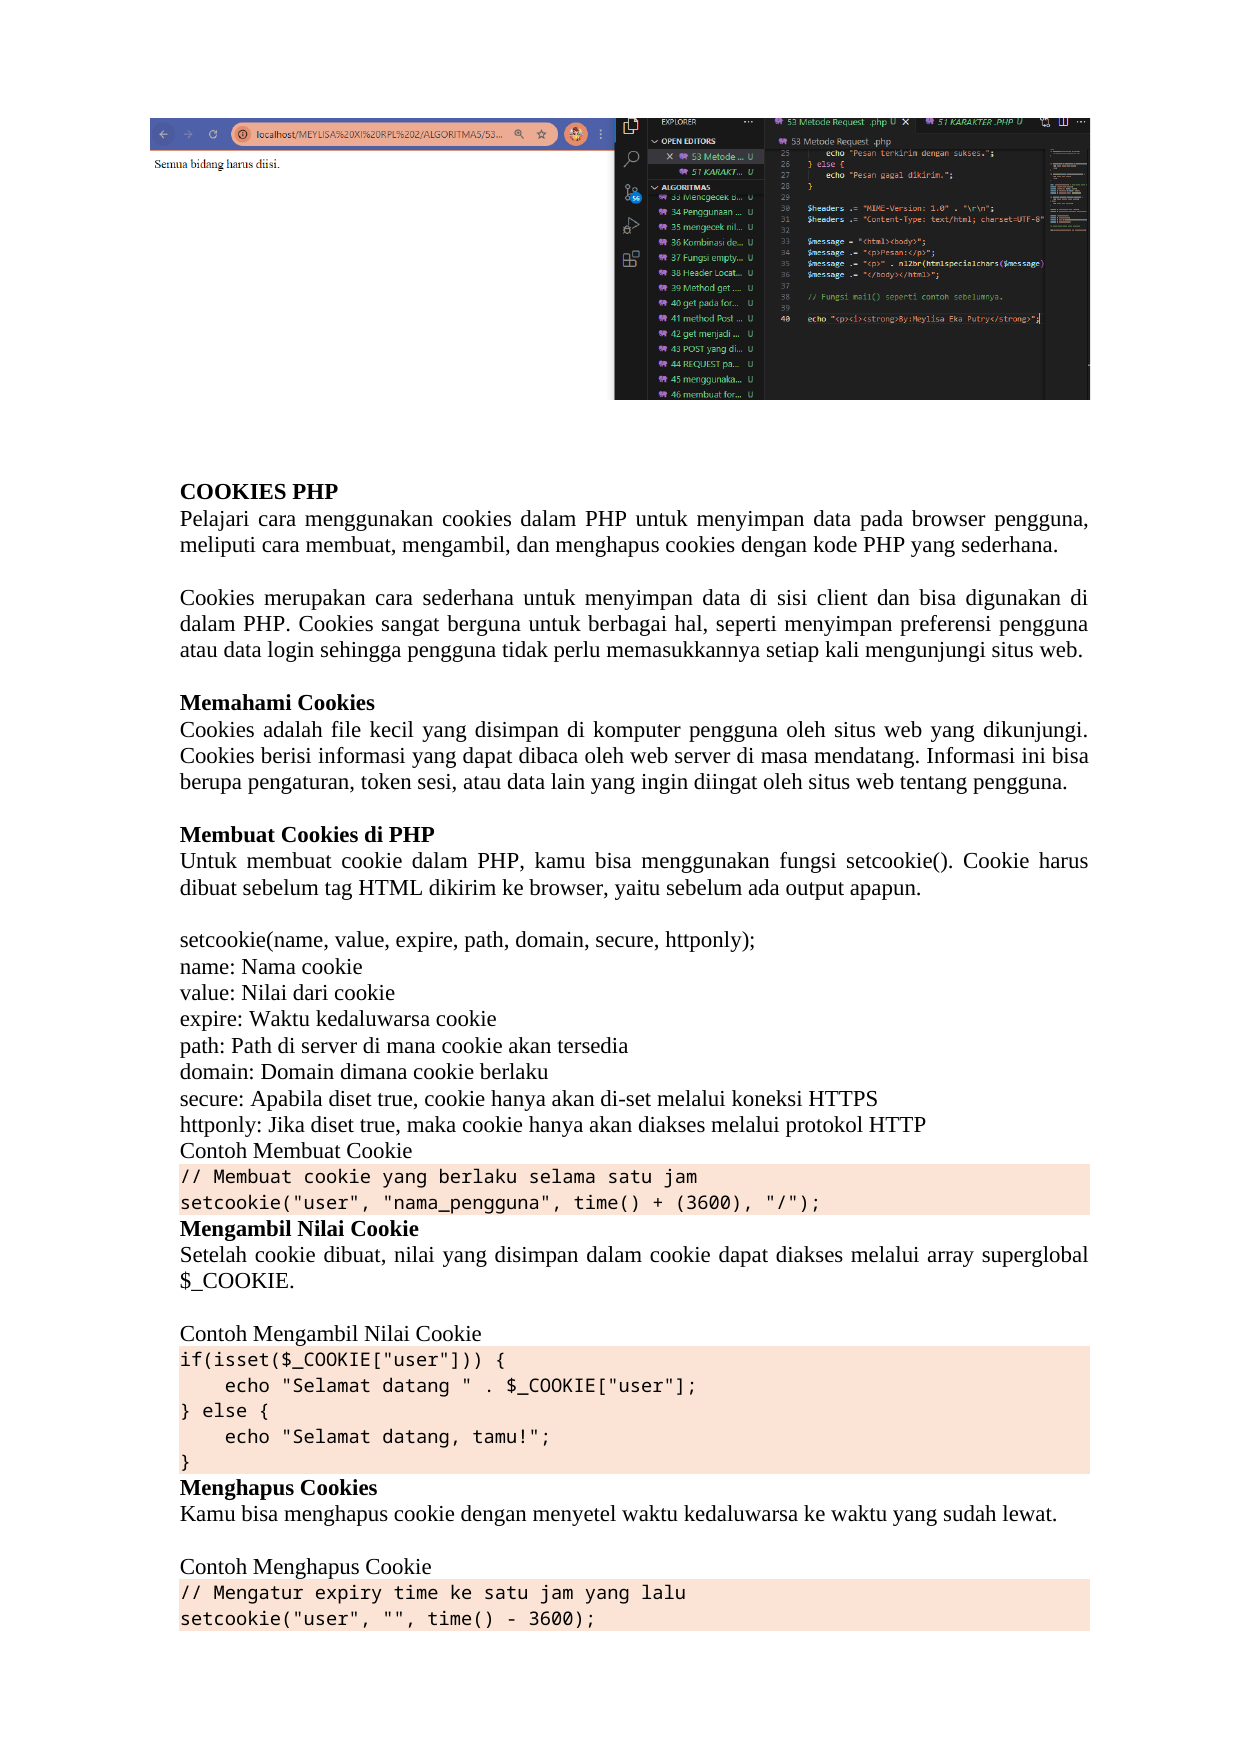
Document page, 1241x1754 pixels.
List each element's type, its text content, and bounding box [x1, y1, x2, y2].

text } [179, 1448, 1090, 1474]
text setcookie("user", "nama_pengguna", time() + (3600), "/"); [179, 1189, 1090, 1215]
text // Membuat cookie yang berlaku selama satu jam [179, 1164, 1090, 1189]
text } else { [179, 1397, 1090, 1423]
text Setelah cookie dibuat, nilai yang disimpan dalam cookie dapat diakses melalui array superglobal $_COOKIE. [179, 1241, 1090, 1294]
text Memahami Cookies [179, 689, 1090, 716]
text Pelajari cara menggunakan cookies dalam PHP untuk menyimpan data pada browser pengguna, meliputi cara membuat, mengambil, dan menghapus cookies dengan kode PHP yang sederhana. [179, 505, 1090, 557]
text Contoh Membuat Cookie [179, 1137, 1090, 1164]
text name: Nama cookie [179, 953, 1090, 979]
text Contoh Mengambil Nilai Cookie [179, 1320, 1090, 1346]
text if(isset($_COOKIE["user"])) { [179, 1346, 1090, 1372]
text echo "Selamat datang, tamu!"; [179, 1423, 1090, 1448]
text domain: Domain dimana cookie berlaku [179, 1058, 1090, 1084]
text httponly: Jika diset true, maka cookie hanya akan diakses melalui protokol HTTP [179, 1111, 1090, 1137]
text Membuat Cookies di PHP [179, 821, 1090, 847]
text Menghapus Cookies [179, 1474, 1090, 1500]
text Untuk membuat cookie dalam PHP, kamu bisa menggunakan fungsi setcookie(). Cookie harus dibuat sebelum tag HTML dikirim ke browser, yaitu sebelum ada output apapun. [179, 847, 1090, 900]
text // Mengatur expiry time ke satu jam yang lalu [179, 1579, 1090, 1605]
text Mengambil Nilai Cookie [179, 1215, 1090, 1241]
text value: Nilai dari cookie [179, 979, 1090, 1006]
text Contoh Menghapus Cookie [179, 1553, 1090, 1579]
text setcookie("user", "", time() - 3600); [179, 1605, 1090, 1631]
text expire: Waktu kedaluwarsa cookie [179, 1006, 1090, 1032]
picture [150, 118, 1091, 400]
text COOKIES PHP [179, 478, 1090, 505]
text setcookie(name, value, expire, path, domain, secure, httponly); [179, 926, 1090, 953]
text echo "Selamat datang " . $_COOKIE["user"]; [179, 1372, 1090, 1397]
text Kamu bisa menghapus cookie dengan menyetel waktu kedaluwarsa ke waktu yang sudah lewat. [179, 1500, 1090, 1527]
text Cookies merupakan cara sederhana untuk menyimpan data di sisi client dan bisa digunakan di dalam PHP. Cookies sangat berguna untuk berbagai hal, seperti menyimpan preferensi pengguna atau data login sehingga pengguna tidak perlu memasukkannya setiap kali mengunjungi situs web. [179, 584, 1090, 663]
text path: Path di server di mana cookie akan tersedia [179, 1032, 1090, 1058]
text secure: Apabila diset true, cookie hanya akan di-set melalui koneksi HTTPS [179, 1084, 1090, 1111]
text Cookies adalah file kecil yang disimpan di komputer pengguna oleh situs web yang dikunjungi. Cookies berisi informasi yang dapat dibaca oleh web server di masa mendatang. Informasi ini bisa berupa pengaturan, token sesi, atau data lain yang ingin diingat oleh situs web tentang pengguna. [179, 716, 1090, 795]
